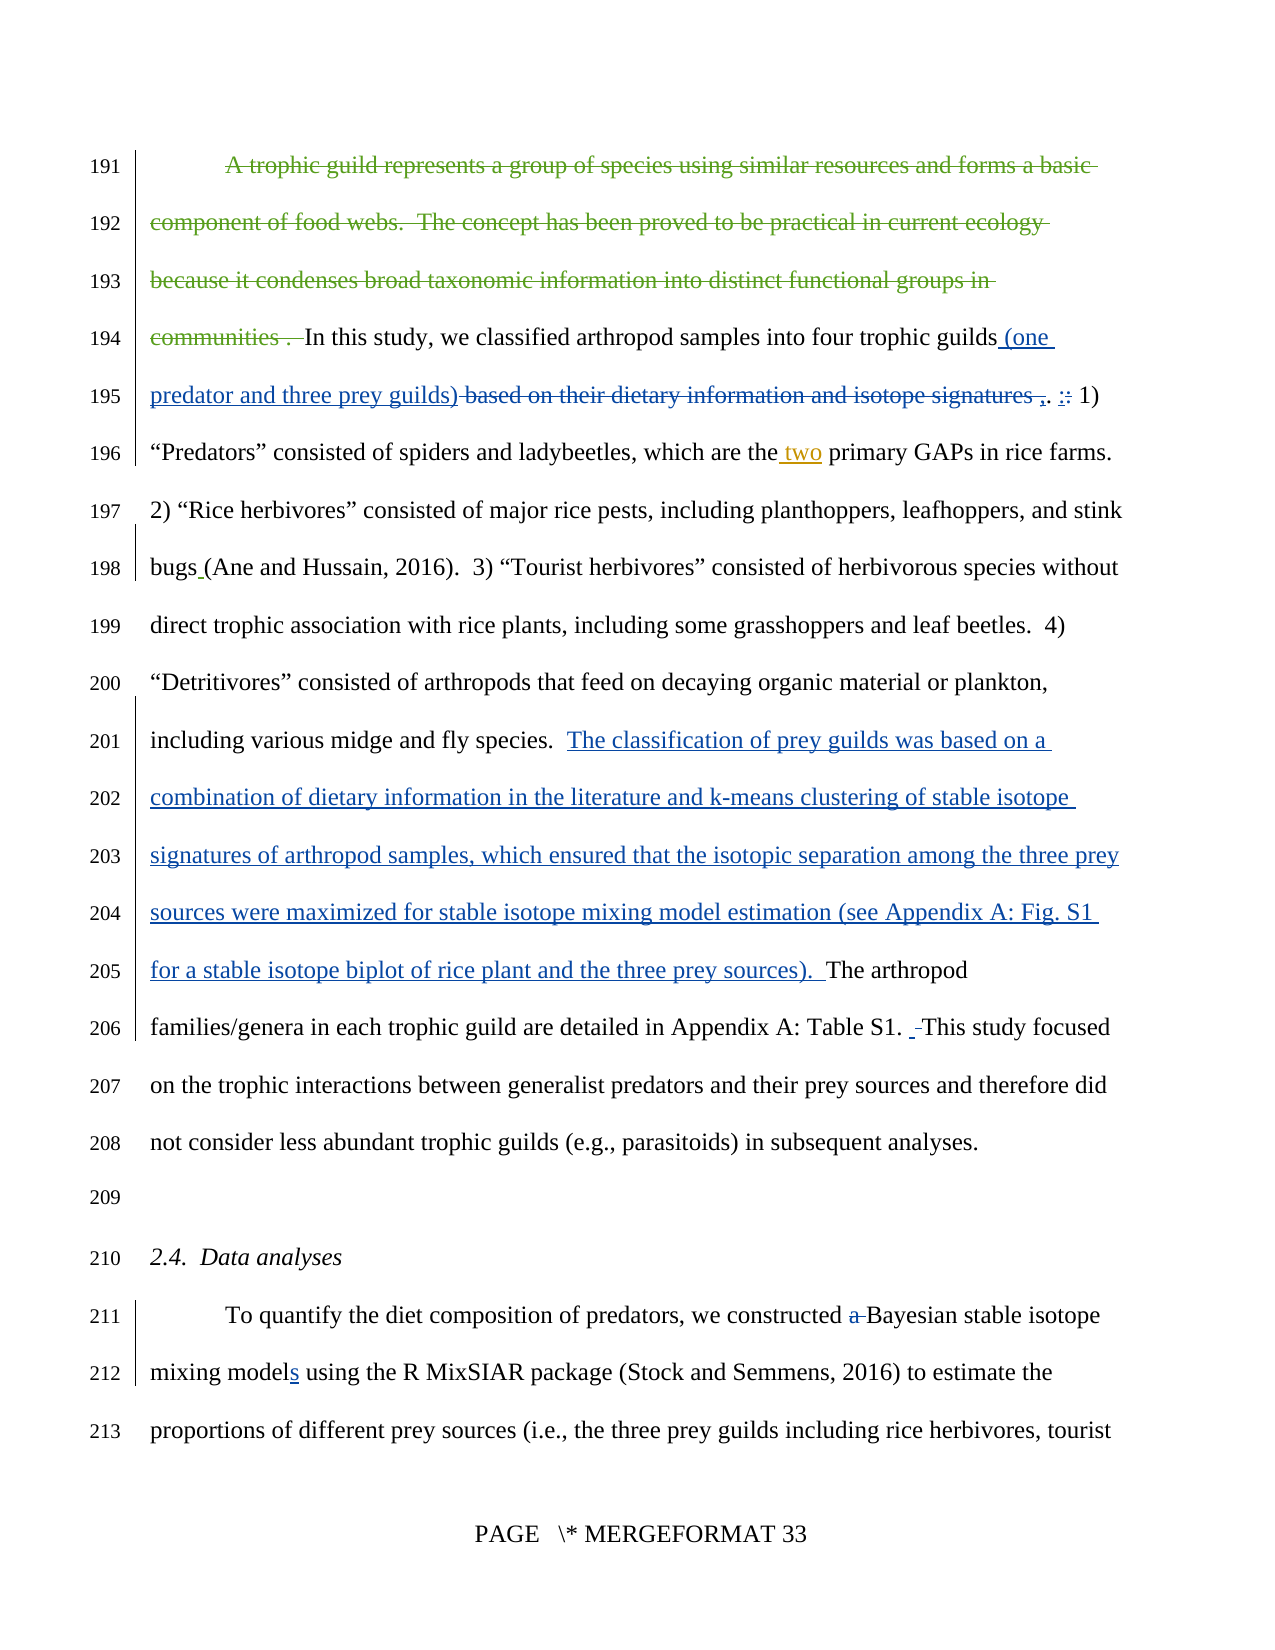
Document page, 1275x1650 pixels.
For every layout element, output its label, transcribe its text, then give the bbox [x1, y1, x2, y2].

list 2.4. Data analyses [150, 1242, 1125, 1271]
text In this study, we classified arthropod samples into four trophic guilds 1) “Predators” consisted of spiders and ladybeetles, which are the primary GAPs in rice farms. 2) “Rice herbivores” consisted of major rice pests, including planthoppers, leafhoppers, and stink bugs(Ane and Hussain, 2016). 3) “Tourist herbivores” consisted of herbivorous species without direct trophic association with rice plants, including some grasshoppers and leaf beetles. 4) “Detritivores” consisted of arthropods that feed on decaying organic material or plankton, including various midge and fly species. The arthropod families/genera in each trophic guild are detailed in Appendix A: Table S1. This study focused on the trophic interactions between generalist predators and their prey sources and therefore did not consider less abundant trophic guilds (e.g., parasitoids) in subsequent analyses. [150, 150, 1125, 1156]
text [150, 1300, 1125, 1444]
